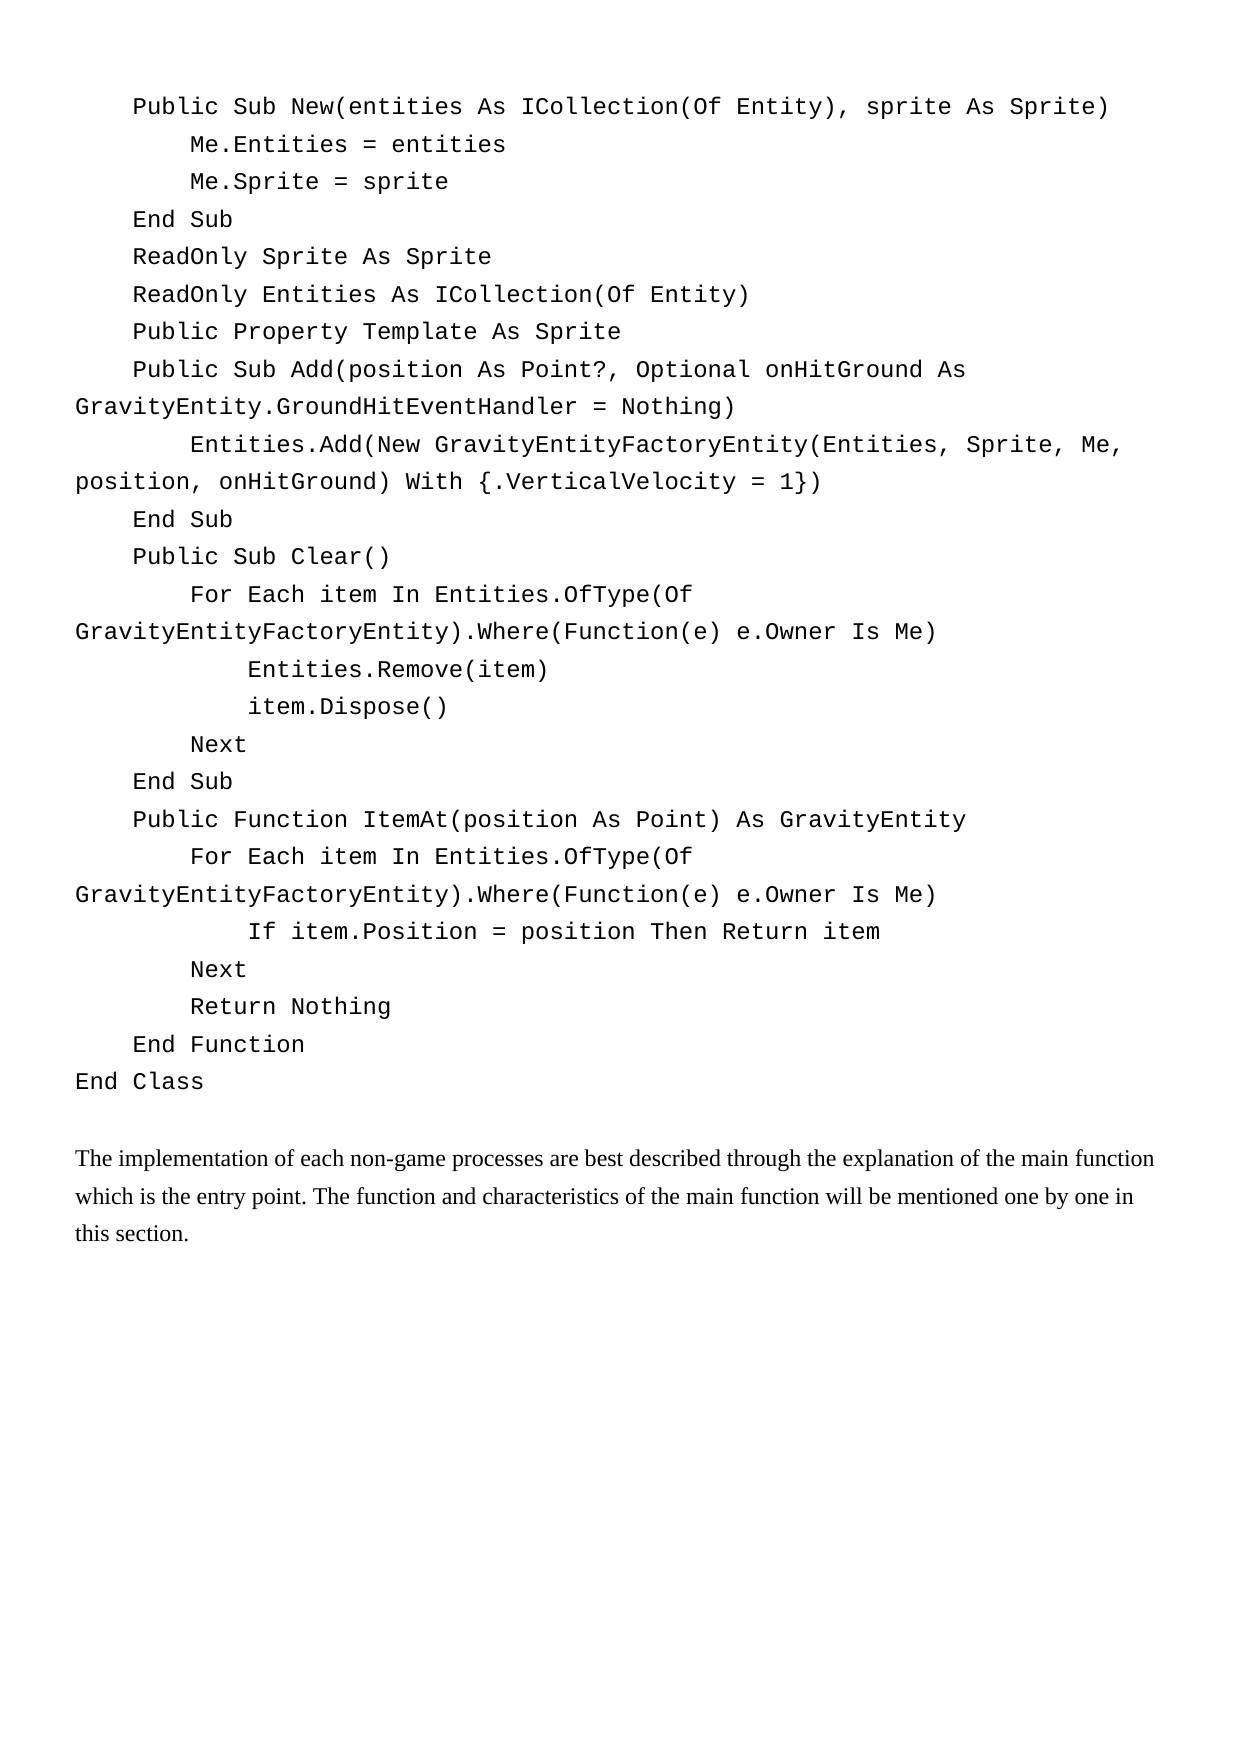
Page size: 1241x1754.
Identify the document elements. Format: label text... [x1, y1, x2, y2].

text End Sub [75, 202, 1165, 239]
text End Function [75, 1027, 1165, 1064]
text For Each item In Entities.OfType(Of GravityEntityFactoryEntity).Where(Function(e) e.Owner Is Me) [75, 577, 1165, 652]
text End Sub [75, 502, 1165, 539]
text Return Nothing [75, 989, 1165, 1027]
text The implementation of each non-game processes are best described through the explanation of the main function which is the entry point. The function and characteristics of the main function will be mentioned one by one in this section. [75, 1139, 1165, 1252]
text Public Function ItemAt(position As Point) As GravityEntity [75, 802, 1165, 839]
text Entities.Add(New GravityEntityFactoryEntity(Entities, Sprite, Me, position, onHitGround) With {.VerticalVelocity = 1}) [75, 427, 1165, 502]
text If item.Position = position Then Return item [75, 914, 1165, 952]
text Me.Entities = entities [75, 127, 1165, 164]
text Public Sub Add(position As Point?, Optional onHitGround As GravityEntity.GroundHitEventHandler = Nothing) [75, 352, 1165, 427]
text End Sub [75, 764, 1165, 802]
text Me.Sprite = sprite [75, 164, 1165, 202]
text Public Sub New(entities As ICollection(Of Entity), sprite As Sprite) [75, 89, 1165, 127]
text Public Sub Clear() [75, 539, 1165, 577]
text Next [75, 952, 1165, 989]
text End Class [75, 1064, 1165, 1102]
text item.Dispose() [75, 689, 1165, 727]
text Public Property Template As Sprite [75, 314, 1165, 352]
text ReadOnly Entities As ICollection(Of Entity) [75, 277, 1165, 314]
text Entities.Remove(item) [75, 652, 1165, 689]
text ReadOnly Sprite As Sprite [75, 239, 1165, 277]
text For Each item In Entities.OfType(Of GravityEntityFactoryEntity).Where(Function(e) e.Owner Is Me) [75, 839, 1165, 914]
text Next [75, 727, 1165, 764]
